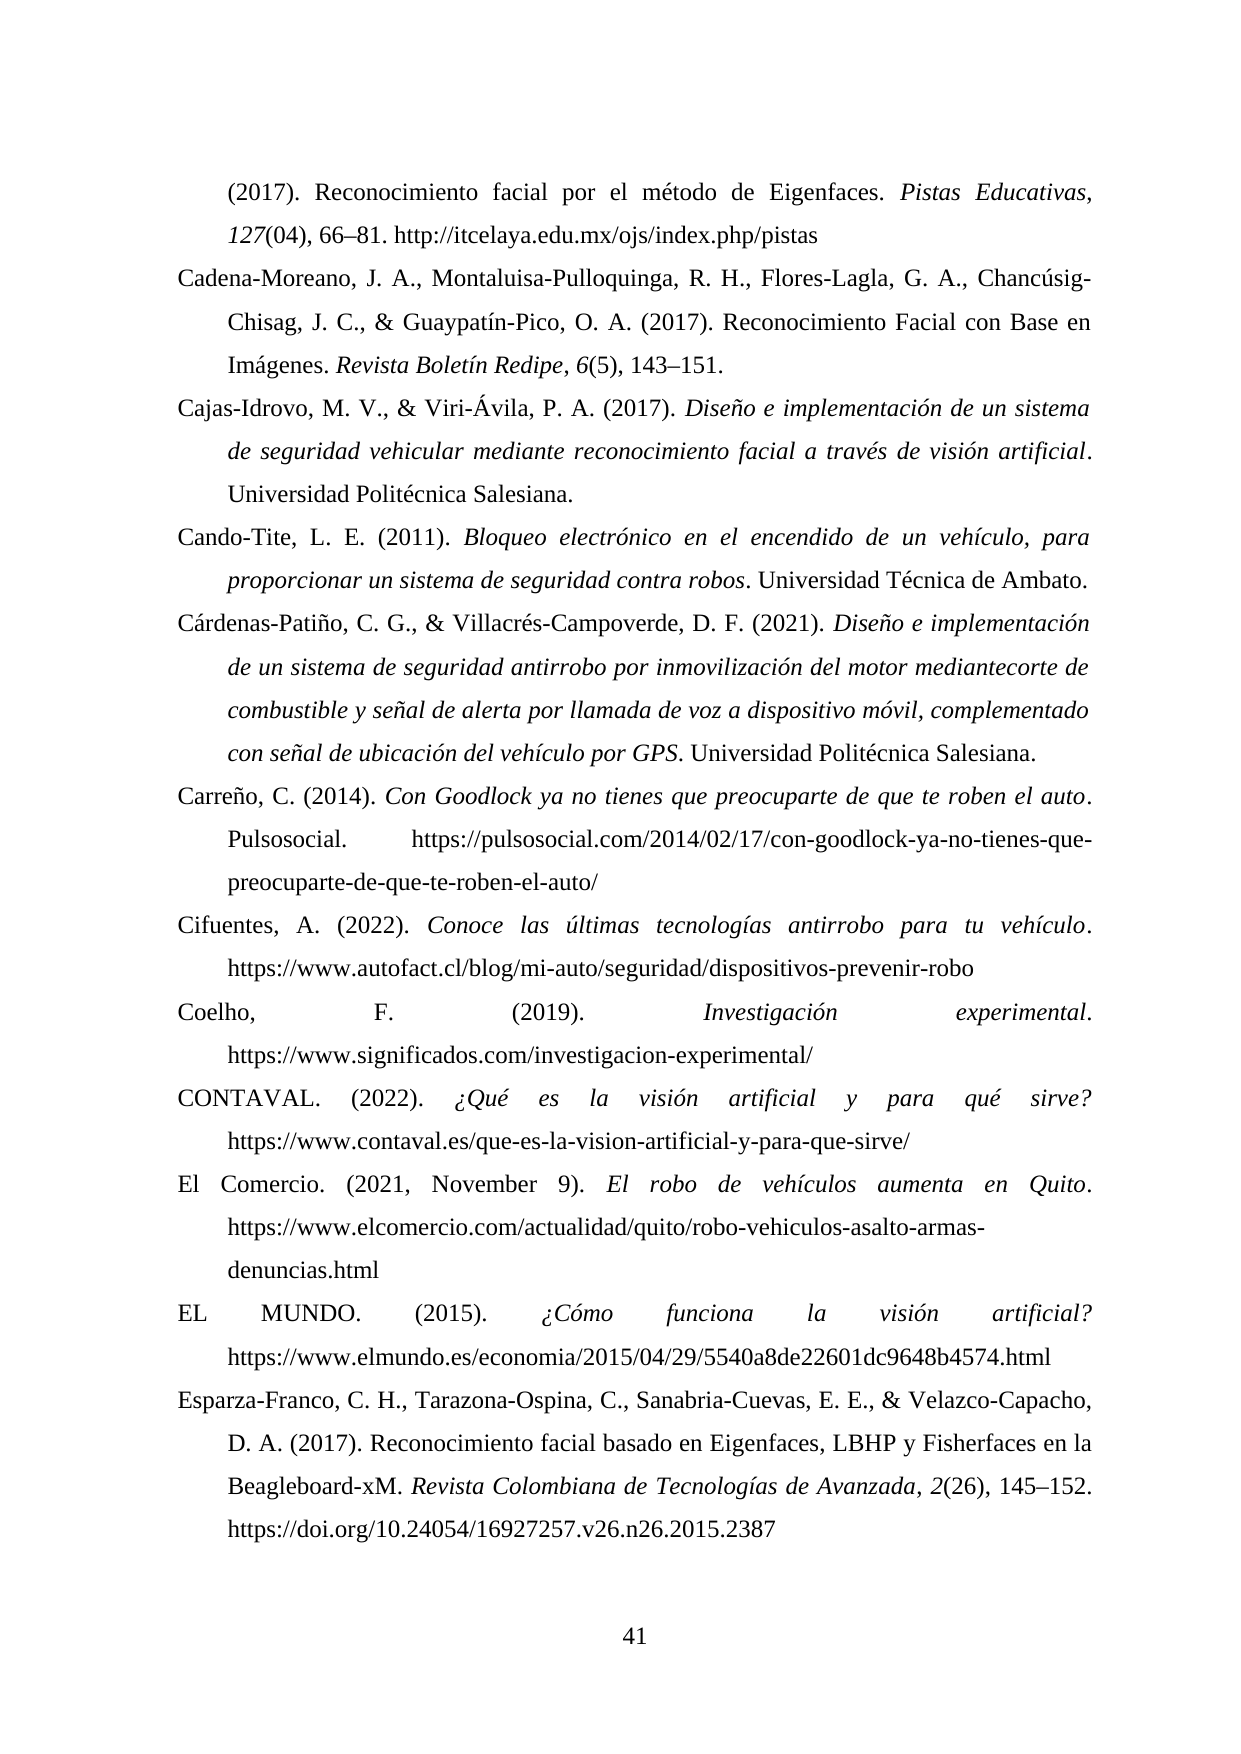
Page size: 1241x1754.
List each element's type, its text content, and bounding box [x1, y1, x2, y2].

text Carreño, C. (2014). Con Goodlock ya no tienes que preocuparte de que te roben el auto. Pulsosocial. https://pulsosocial.com/2014/02/17/con-goodlock-ya-no-tienes-que-preocuparte-de-que-te-roben-el-auto/ [177, 781, 1092, 896]
text Cando-Tite, L. E. (2011). Bloqueo electrónico en el encendido de un vehículo, para proporcionar un sistema de seguridad contra robos. Universidad Técnica de Ambato. [177, 522, 1092, 594]
text Cifuentes, A. (2022). Conoce las últimas tecnologías antirrobo para tu vehículo. https://www.autofact.cl/blog/mi-auto/seguridad/dispositivos-prevenir-robo [177, 910, 1092, 982]
text Cadena-Moreano, J. A., Montaluisa-Pulloquinga, R. H., Flores-Lagla, G. A., Chancúsig-Chisag, J. C., & Guaypatín-Pico, O. A. (2017). Reconocimiento Facial con Base en Imágenes. Revista Boletín Redipe, 6(5), 143–151. [177, 263, 1092, 378]
text El Comercio. (2021, November 9). El robo de vehículos aumenta en Quito. https://www.elcomercio.com/actualidad/quito/robo-vehiculos-asalto-armas-denuncias.html [177, 1169, 1092, 1284]
text CONTAVAL. (2022). ¿Qué es la visión artificial y para qué sirve? https://www.contaval.es/que-es-la-vision-artificial-y-para-que-sirve/ [177, 1083, 1092, 1155]
text Cárdenas-Patiño, C. G., & Villacrés-Campoverde, D. F. (2021). Diseño e implementación de un sistema de seguridad antirrobo por inmovilización del motor mediantecorte de combustible y señal de alerta por llamada de voz a dispositivo móvil, complementado con señal de ubicación del vehículo por GPS. Universidad Politécnica Salesiana. [177, 608, 1092, 767]
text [177, 177, 1092, 249]
text Coelho, F. (2019). Investigación experimental. https://www.significados.com/investigacion-experimental/ [177, 997, 1092, 1068]
text Cajas-Idrovo, M. V., & Viri-Ávila, P. A. (2017). Diseño e implementación de un sistema de seguridad vehicular mediante reconocimiento facial a través de visión artificial. Universidad Politécnica Salesiana. [177, 393, 1092, 508]
text EL MUNDO. (2015). ¿Cómo funciona la visión artificial? https://www.elmundo.es/economia/2015/04/29/5540a8de22601dc9648b4574.html [177, 1298, 1092, 1370]
text Esparza-Franco, C. H., Tarazona-Ospina, C., Sanabria-Cuevas, E. E., & Velazco-Capacho, D. A. (2017). Reconocimiento facial basado en Eigenfaces, LBHP y Fisherfaces en la Beagleboard-xM. Revista Colombiana de Tecnologías de Avanzada, 2(26), 145–152. https://doi.org/10.24054/16927257.v26.n26.2015.2387 [177, 1385, 1092, 1543]
